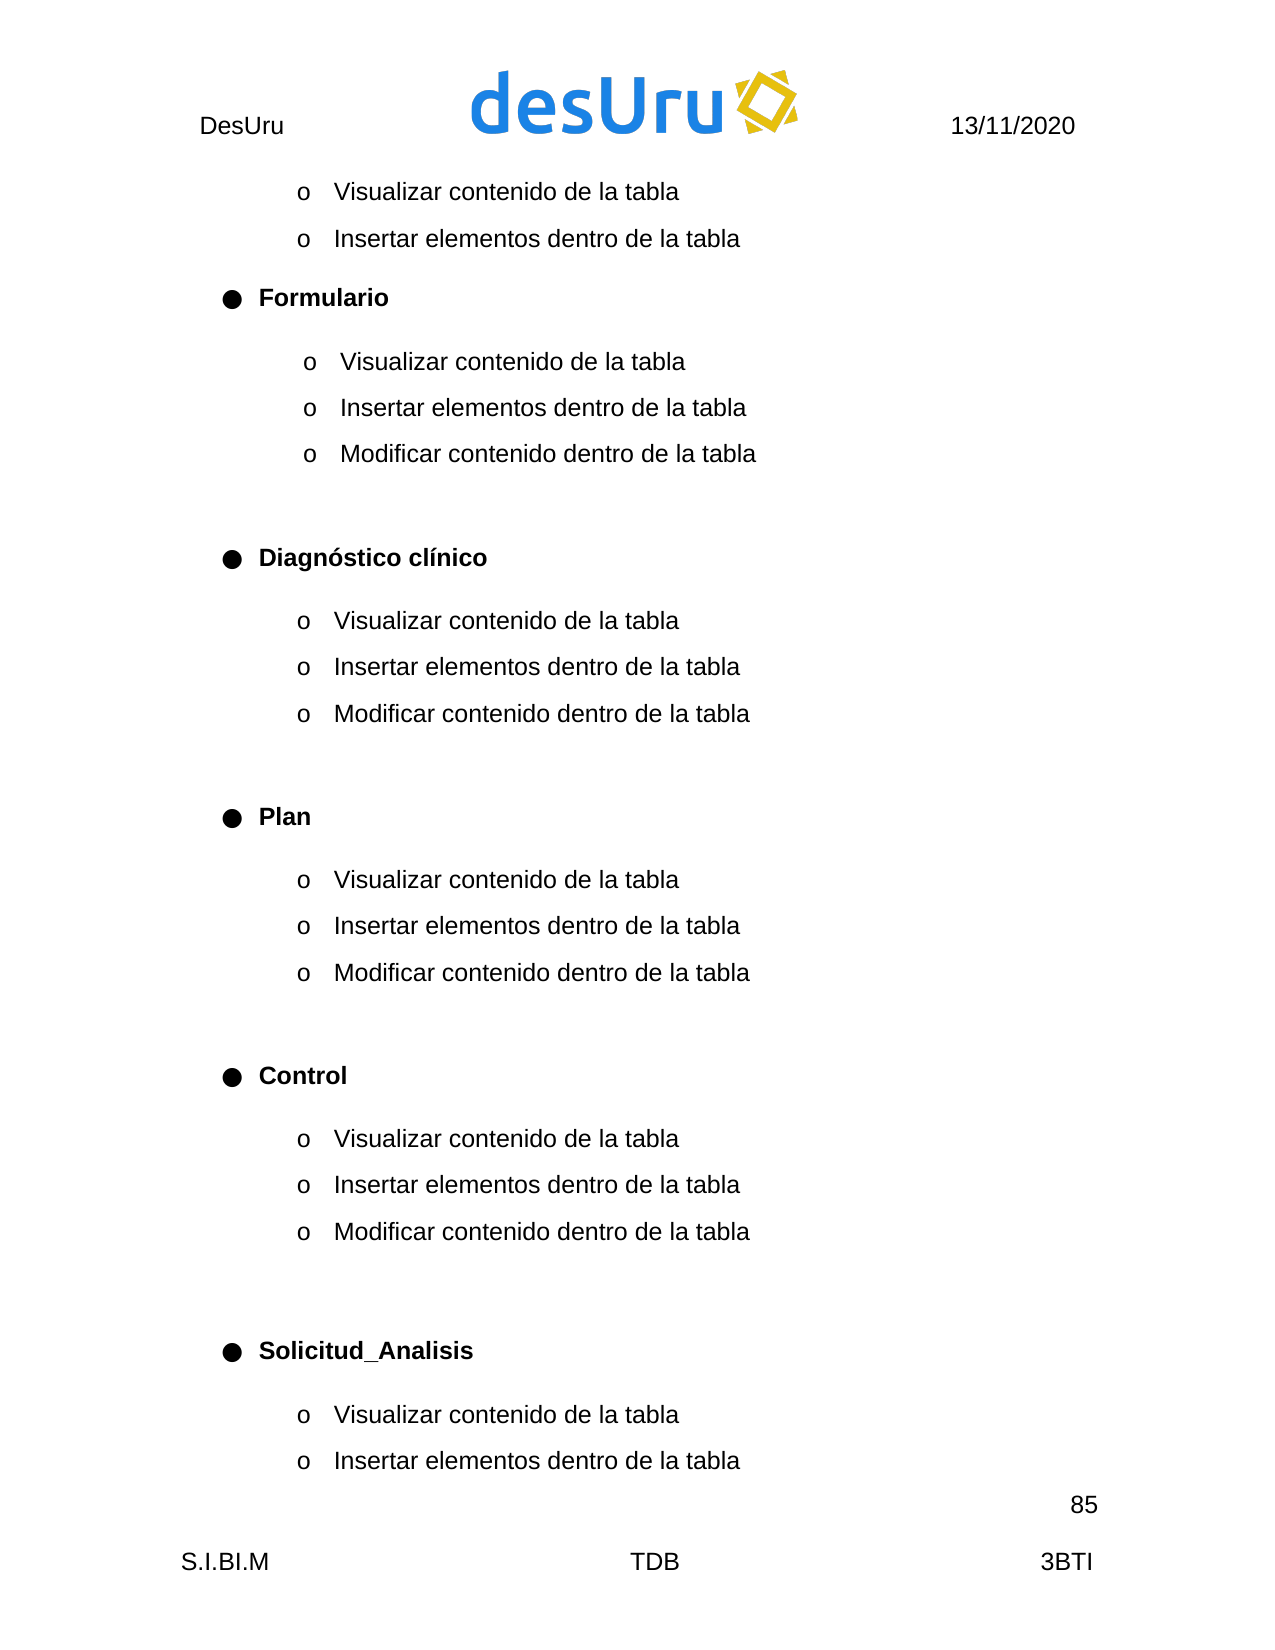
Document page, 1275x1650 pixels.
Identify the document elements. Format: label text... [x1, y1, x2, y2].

list Plan [221, 788, 1098, 839]
list Solicitud_Analisis [221, 1323, 1098, 1374]
list Visualizar contenido de la tabla [296, 606, 1098, 637]
list Modificar contenido dentro de la tabla [296, 698, 1098, 729]
list Modificar contenido dentro de la tabla [302, 439, 1098, 470]
picture [471, 70, 798, 134]
list Visualizar contenido de la tabla [296, 865, 1098, 896]
list Insertar elementos dentro de la tabla [296, 652, 1098, 683]
list Insertar elementos dentro de la tabla [296, 1446, 1098, 1477]
list Visualizar contenido de la tabla [296, 177, 1098, 208]
list Insertar elementos dentro de la tabla [302, 393, 1098, 424]
list Insertar elementos dentro de la tabla [296, 223, 1098, 254]
list Visualizar contenido de la tabla [296, 1124, 1098, 1155]
list Formulario [221, 270, 1098, 321]
list Diagnóstico clínico [221, 529, 1098, 580]
list Visualizar contenido de la tabla [296, 1400, 1098, 1431]
list Modificar contenido dentro de la tabla [296, 1217, 1098, 1248]
list Visualizar contenido de la tabla [302, 347, 1098, 378]
list Insertar elementos dentro de la tabla [296, 911, 1098, 942]
list Modificar contenido dentro de la tabla [296, 958, 1098, 988]
list Control [221, 1047, 1098, 1098]
list Insertar elementos dentro de la tabla [296, 1170, 1098, 1201]
